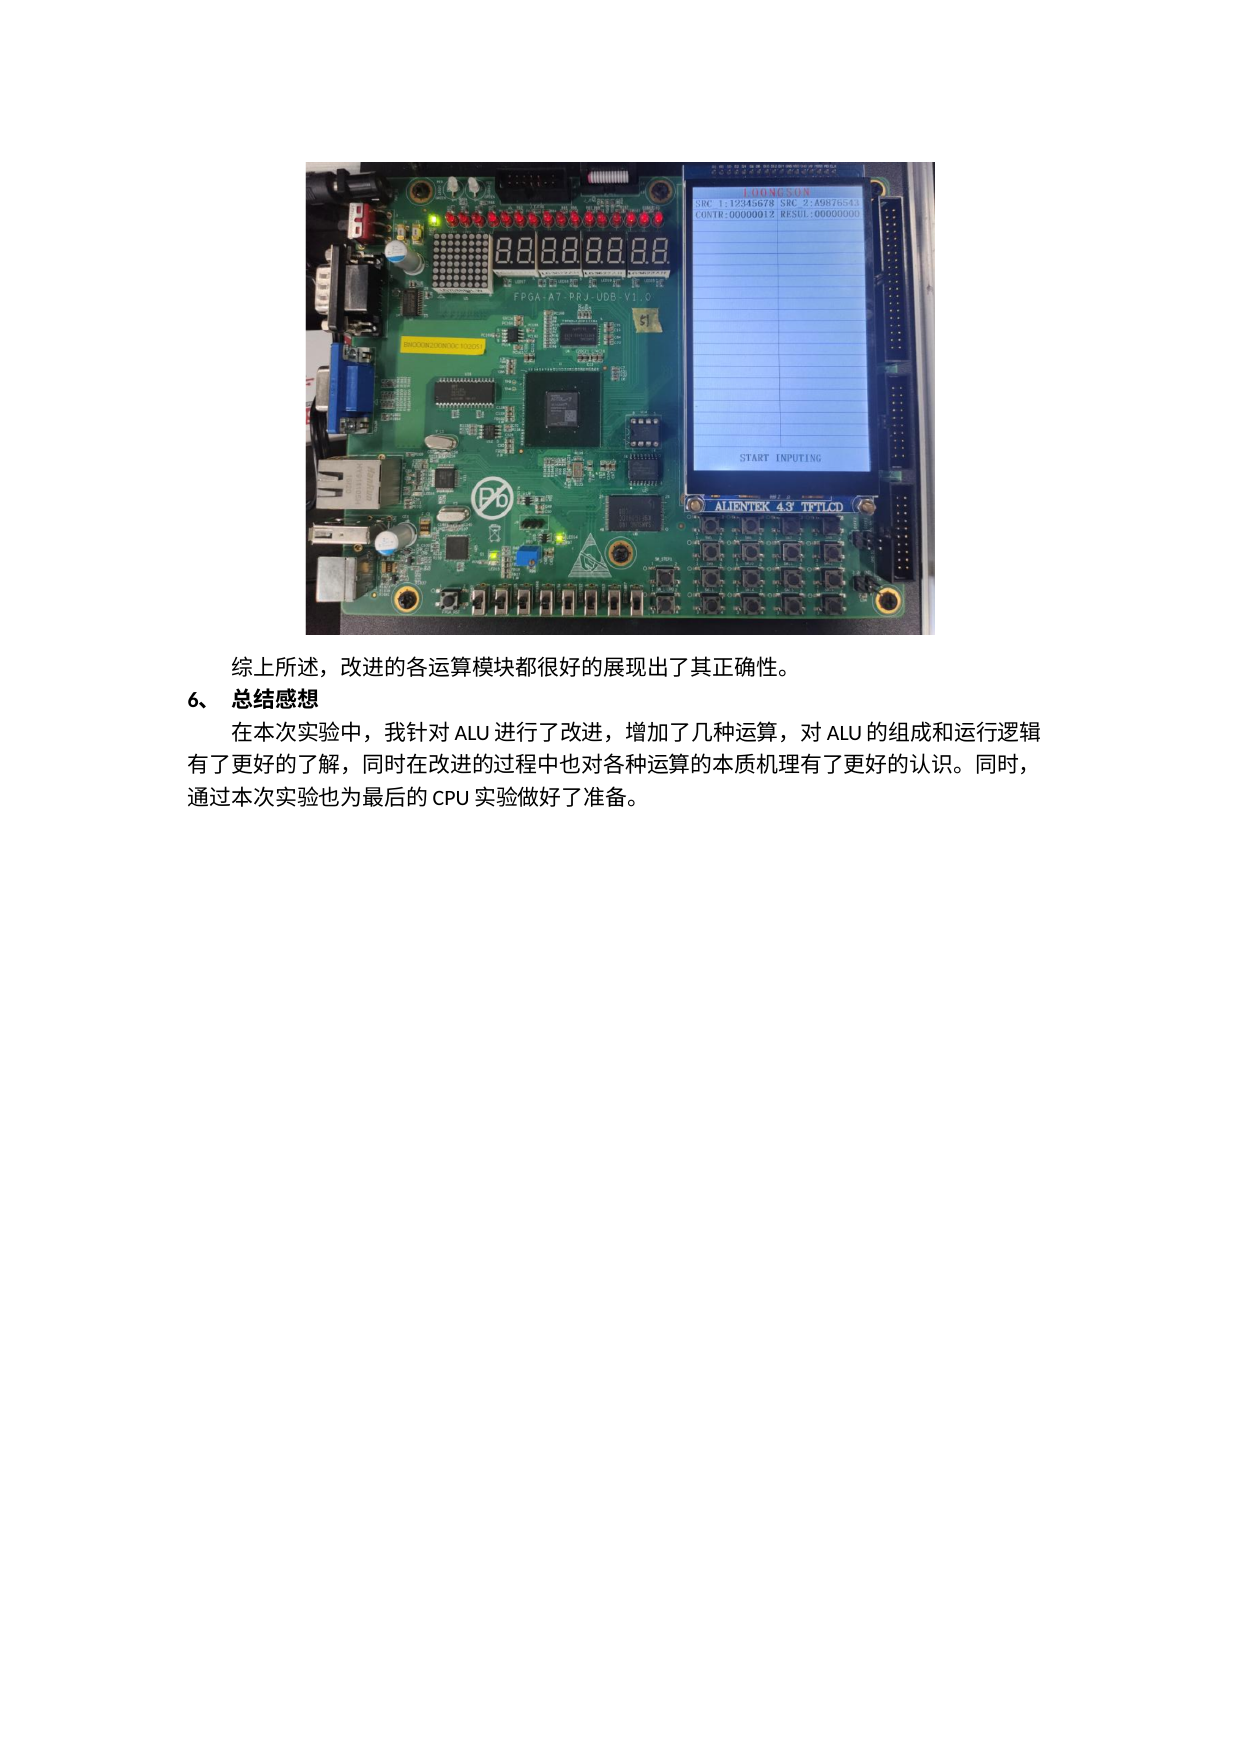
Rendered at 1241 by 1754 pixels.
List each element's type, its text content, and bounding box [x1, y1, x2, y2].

list 综上所述，改进的各运算模块都很好的展现出了其正确性。 [187, 649, 1053, 682]
list 在本次实验中，我针对ALU进行了改进，增加了几种运算，对ALU的组成和运行逻辑有了更好的了解，同时在改进的过程中也对各种运算的本质机理有了更好的认识。同时，通过本次实验也为最后的CPU实验做好了准备。 [187, 714, 1053, 812]
list 总结感想 [187, 682, 1053, 714]
picture [306, 162, 934, 635]
